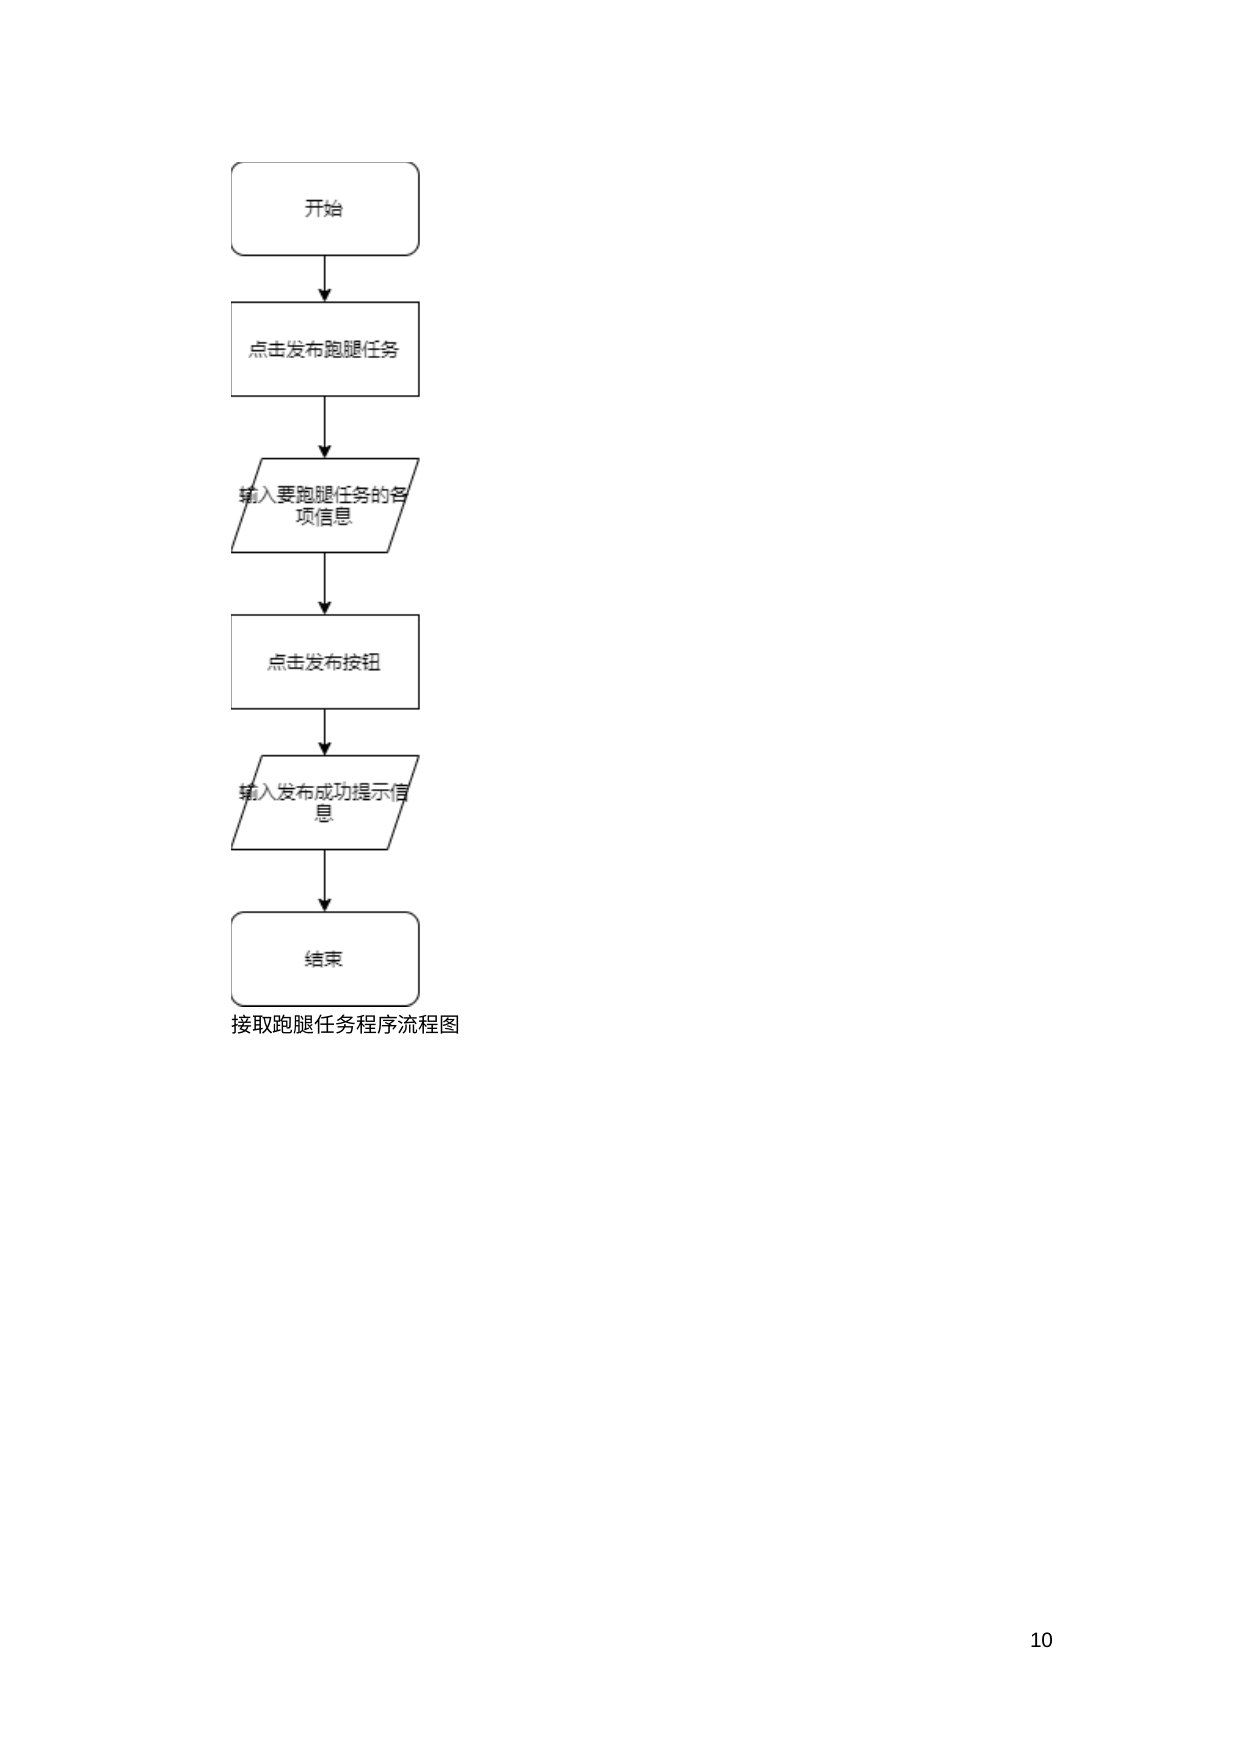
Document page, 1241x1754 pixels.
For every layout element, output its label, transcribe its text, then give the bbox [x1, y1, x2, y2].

text 接取跑腿任务程序流程图 [231, 1007, 1053, 1039]
picture [231, 162, 420, 1007]
